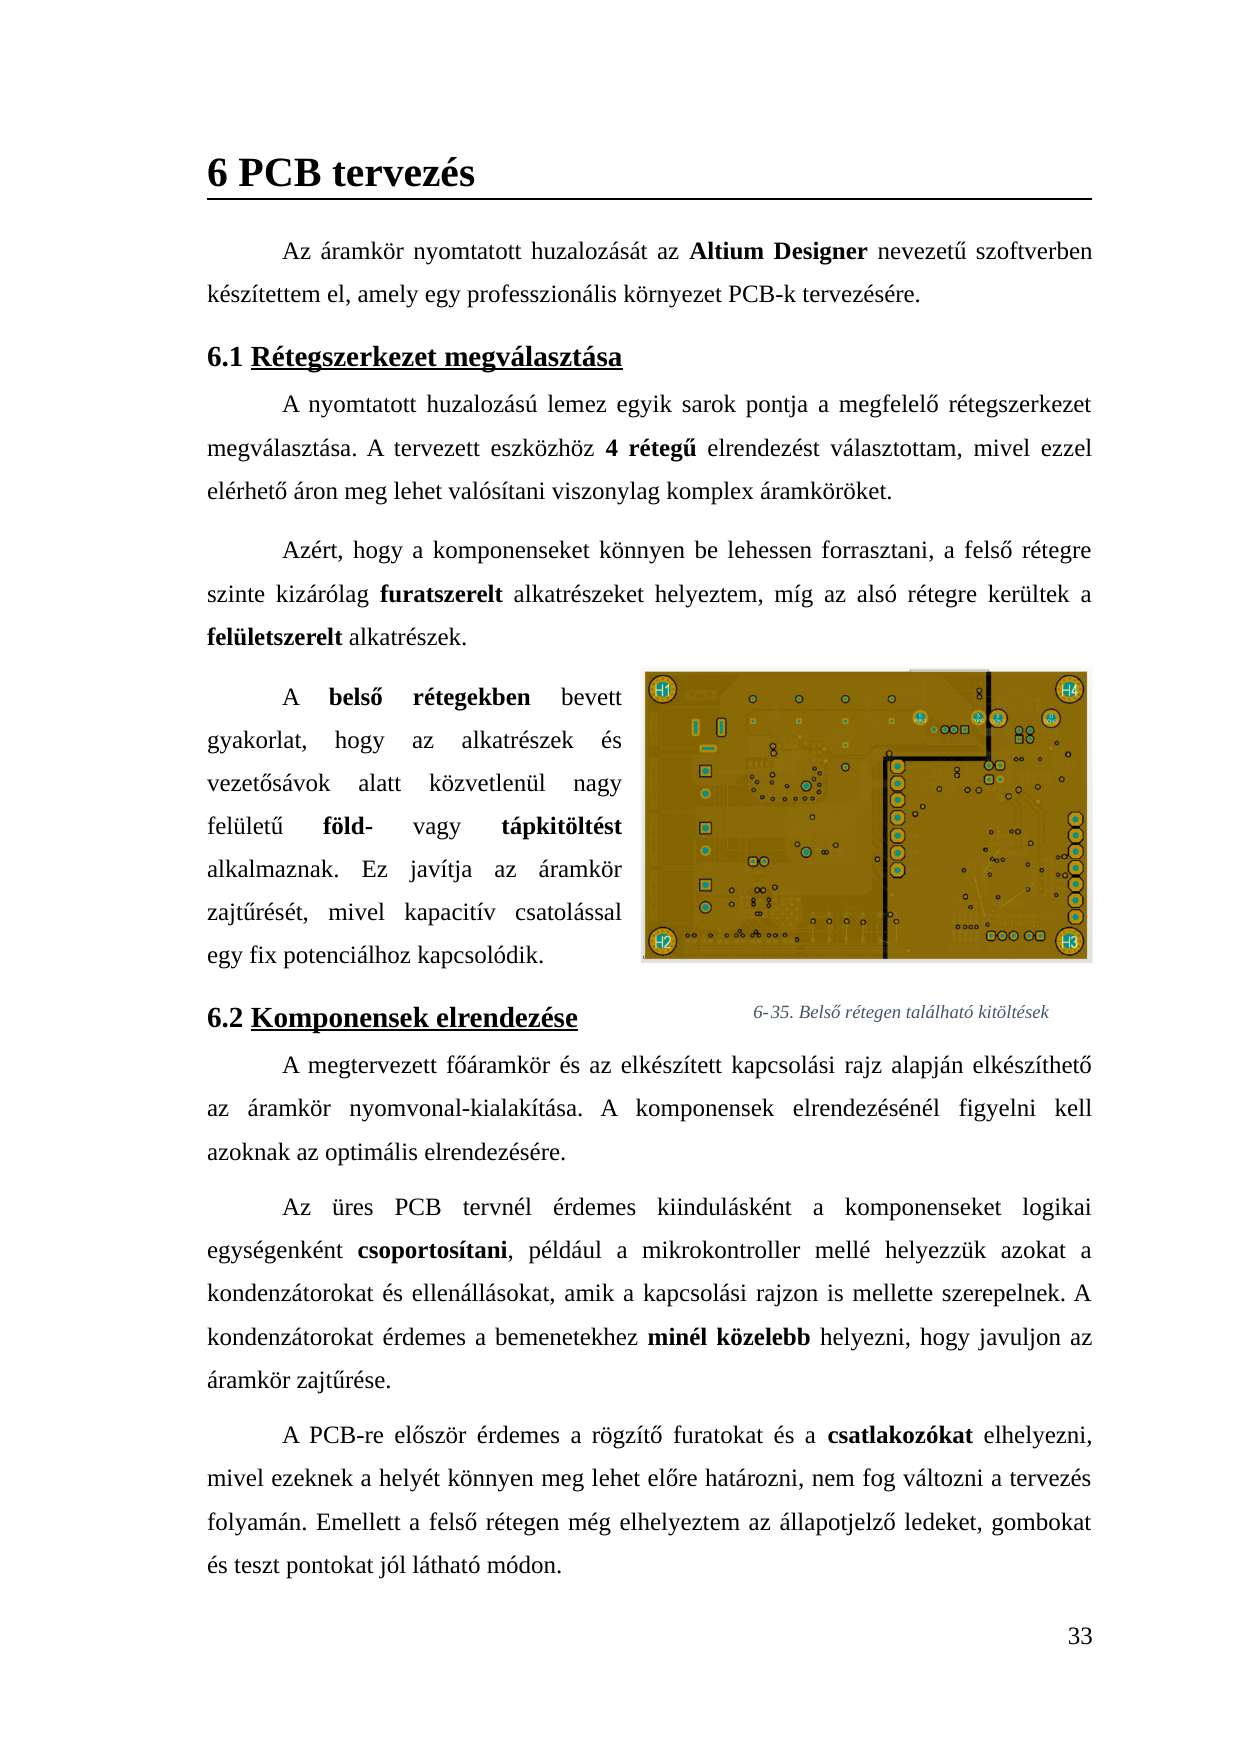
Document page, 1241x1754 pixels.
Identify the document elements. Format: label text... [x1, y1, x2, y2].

subtitle PCB tervezés [207, 148, 1092, 198]
text Az áramkör nyomtatott huzalozását az Altium Designer nevezetű szoftverben készítettem el, amely egy professzionális környezet PCB-k tervezésére. [207, 236, 1092, 308]
text Azért, hogy a komponenseket könnyen be lehessen forrasztani, a felső rétegre szinte kizárólag furatszerelt alkatrészeket helyeztem, míg az alsó rétegre kerültek a felületszerelt alkatrészek. [207, 536, 1092, 651]
subtitle Komponensek elrendezése [207, 1000, 1092, 1034]
subtitle Rétegszerkezet megválasztása [207, 339, 1092, 373]
picture [640, 667, 1093, 963]
text Az üres PCB tervnél érdemes kiindulásként a komponenseket logikai egységenként csoportosítani, például a mikrokontroller mellé helyezzük azokat a kondenzátorokat és ellenállásokat, amik a kapcsolási rajzon is mellette szerepelnek. A kondenzátorokat érdemes a bemenetekhez minél közelebb helyezni, hogy javuljon az áramkör zajtűrése. [207, 1192, 1092, 1393]
text A nyomtatott huzalozású lemez egyik sarok pontja a megfelelő rétegszerkezet megválasztása. A tervezett eszközhöz 4 rétegű elrendezést választottam, mivel ezzel elérhető áron meg lehet valósítani viszonylag komplex áramköröket. [207, 389, 1092, 504]
text A PCB-re először érdemes a rögzítő furatokat és a csatlakozókat elhelyezni, mivel ezeknek a helyét könnyen meg lehet előre határozni, nem fog változni a tervezés folyamán. Emellett a felső rétegen még elhelyeztem az állapotjelző ledeket, gombokat és teszt pontokat jól látható módon. [207, 1420, 1092, 1578]
text A megtervezett főáramkör és az elkészített kapcsolási rajz alapján elkészíthető az áramkör nyomvonal-kialakítása. A komponensek elrendezésénél figyelni kell azoknak az optimális elrendezésére. [207, 1050, 1092, 1165]
